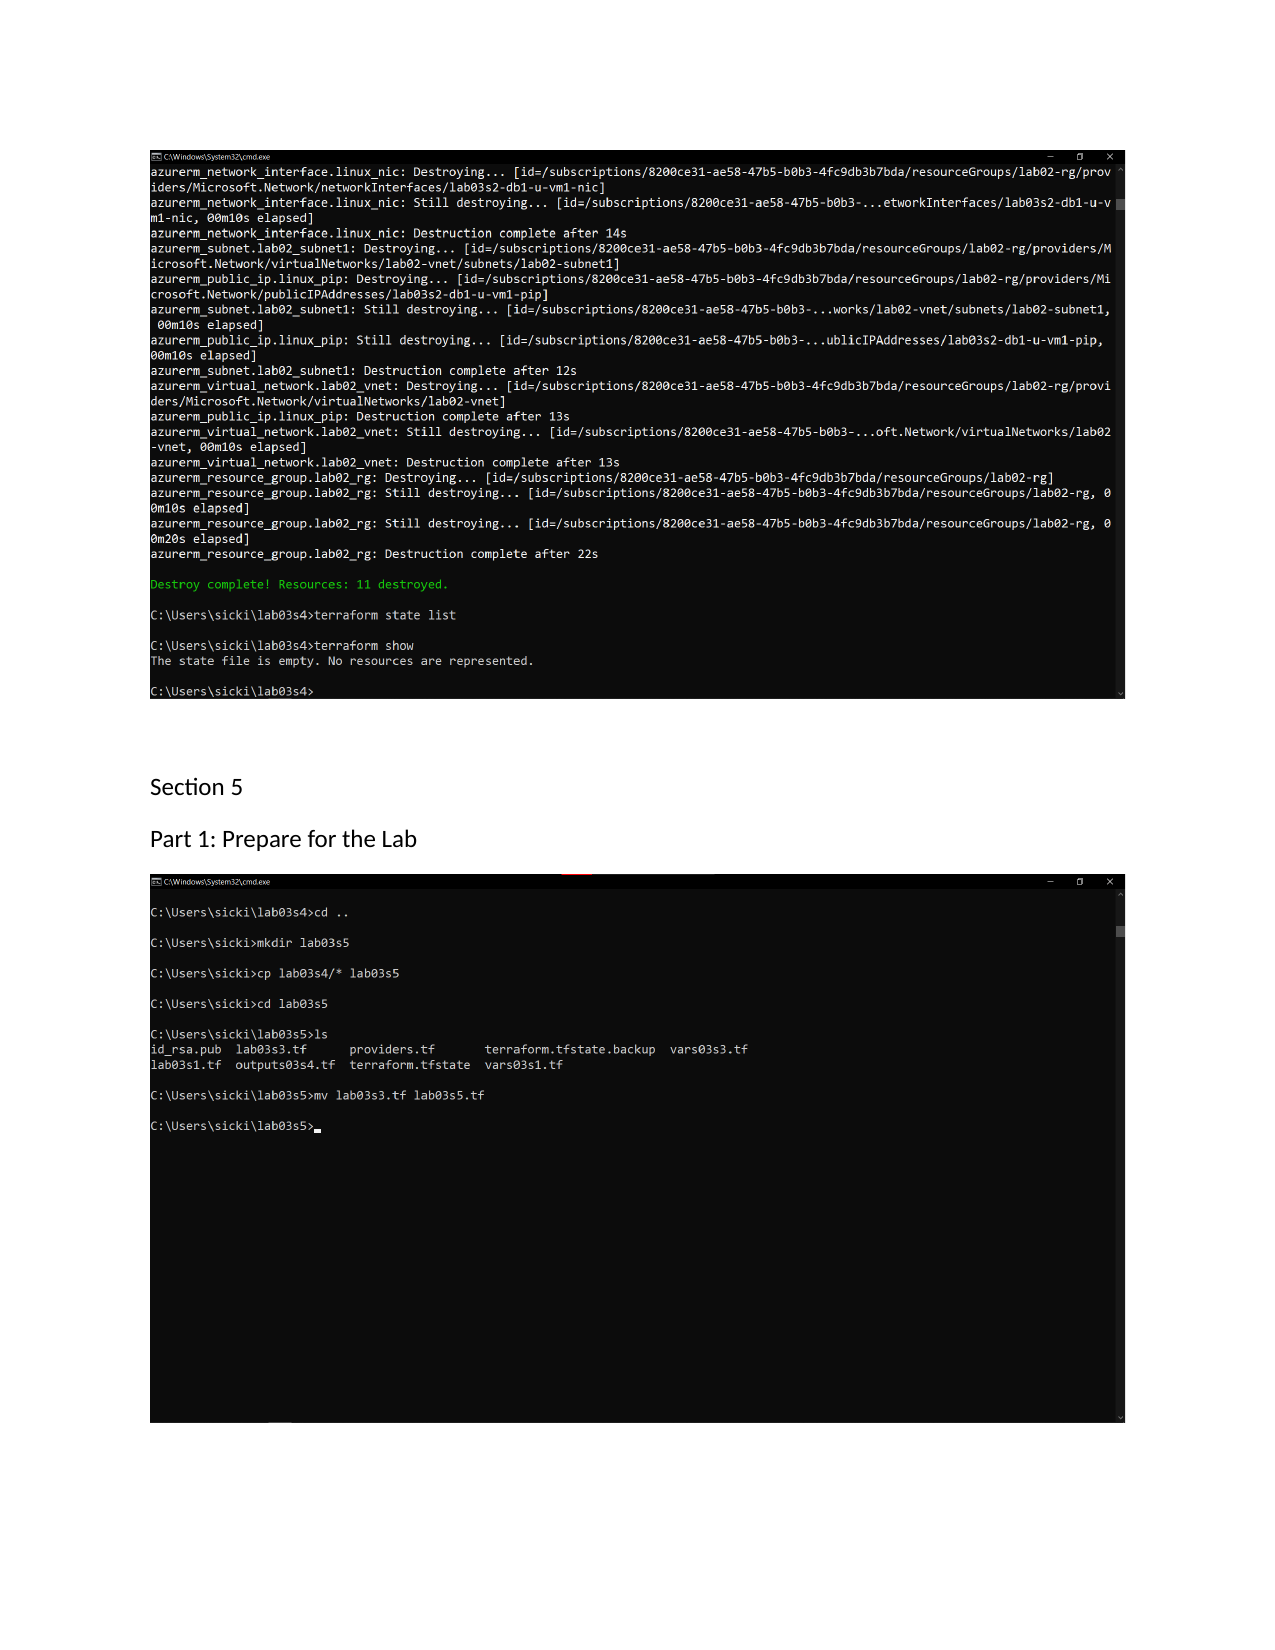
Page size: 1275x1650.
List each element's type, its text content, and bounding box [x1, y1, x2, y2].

text Part 1: Prepare for the Lab [150, 823, 1125, 853]
picture [150, 150, 1125, 699]
text Section 5 [150, 771, 1125, 802]
picture [150, 874, 1125, 1423]
